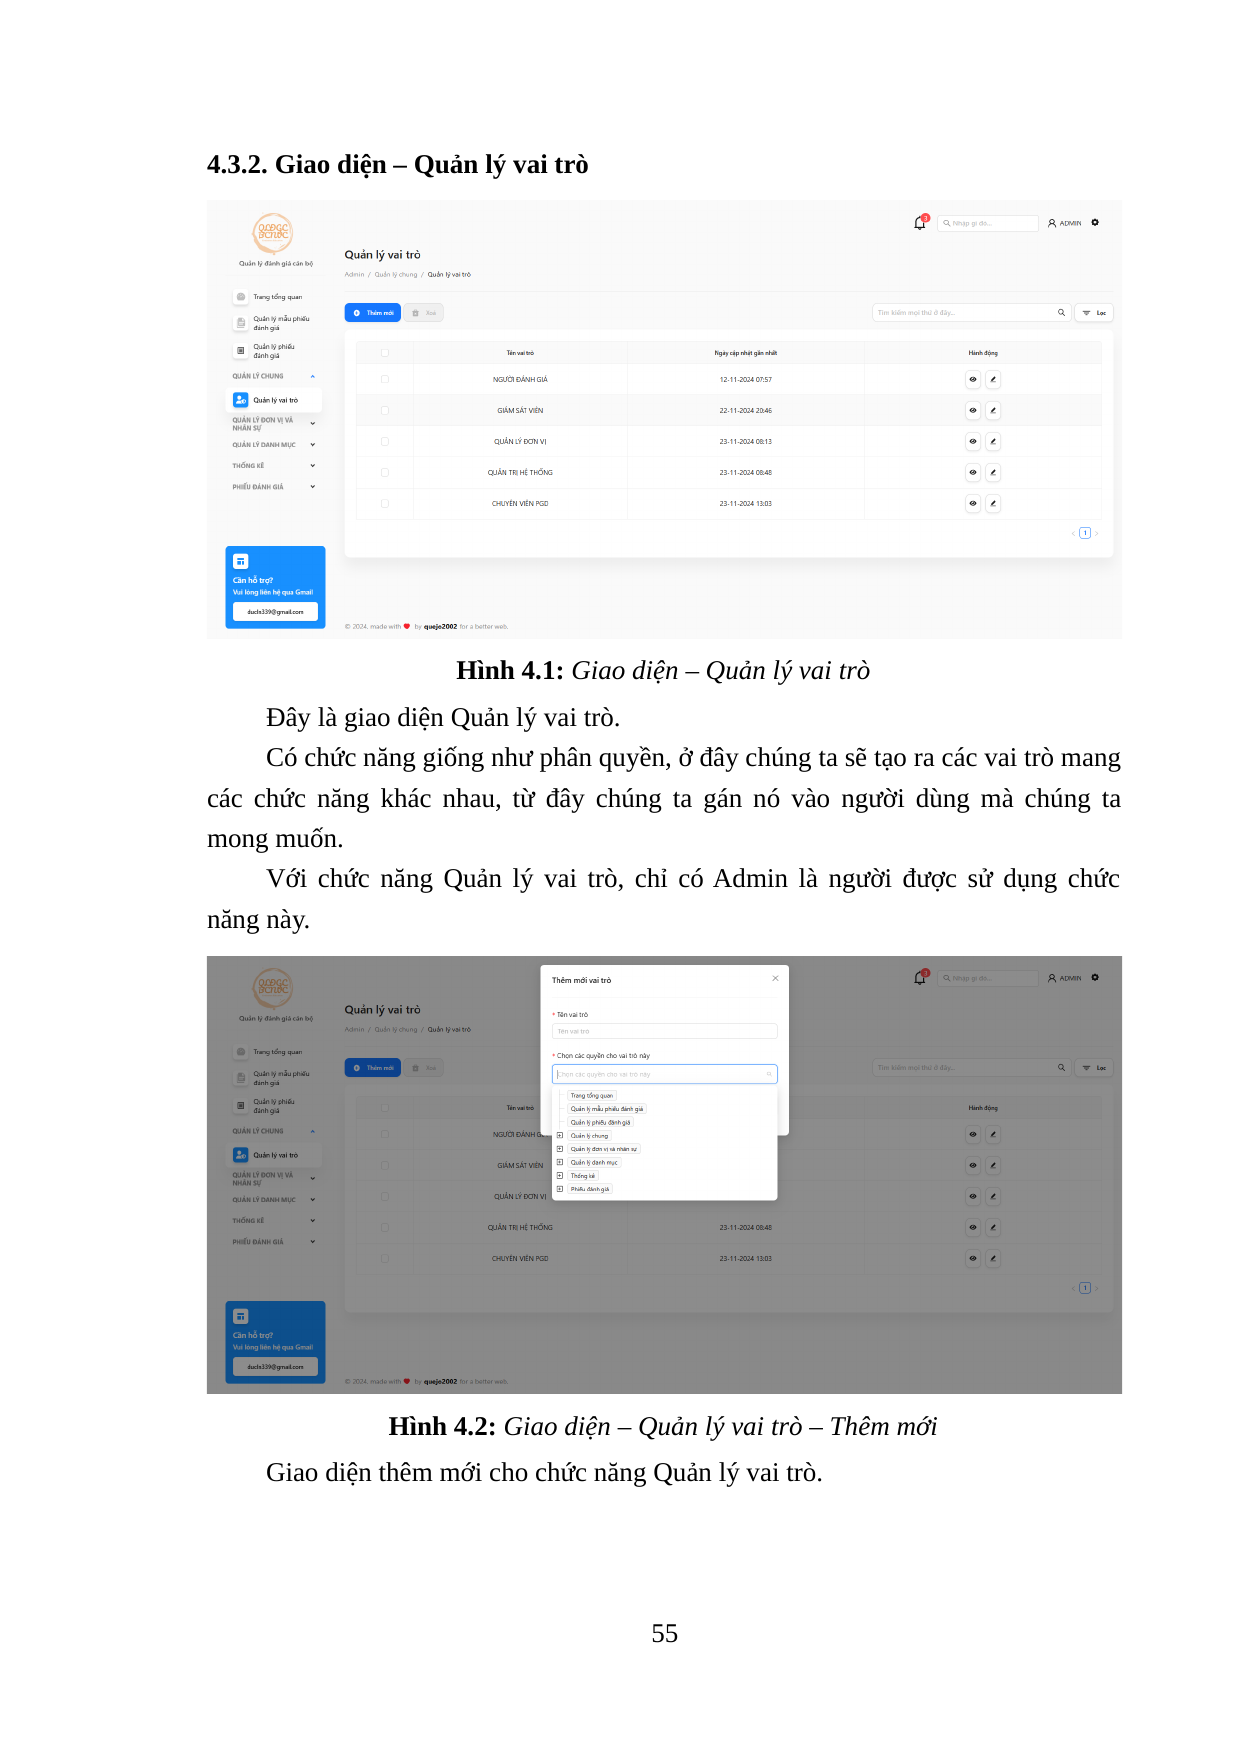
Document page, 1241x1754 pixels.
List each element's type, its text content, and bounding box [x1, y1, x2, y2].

text Với chức năng Quản lý vai trò, chỉ có Admin là người được sử dụng chức năng này. [207, 863, 1122, 934]
text Giao diện – Quản lý vai trò [207, 148, 1122, 179]
text Đây là giao diện Quản lý vai trò. [207, 701, 1122, 732]
title Giao diện – Quản lý vai trò [207, 654, 1122, 685]
text Giao diện thêm mới cho chức năng Quản lý vai trò. [207, 1456, 1122, 1487]
text Có chức năng giống như phân quyền, ở đây chúng ta sẽ tạo ra các vai trò mang các chức năng khác nhau, từ đây chúng ta gán nó vào người dùng mà chúng ta mong muốn. [207, 741, 1122, 853]
title Giao diện – Quản lý vai trò – Thêm mới [207, 1409, 1122, 1441]
picture [206, 956, 1123, 1394]
picture [206, 200, 1123, 639]
